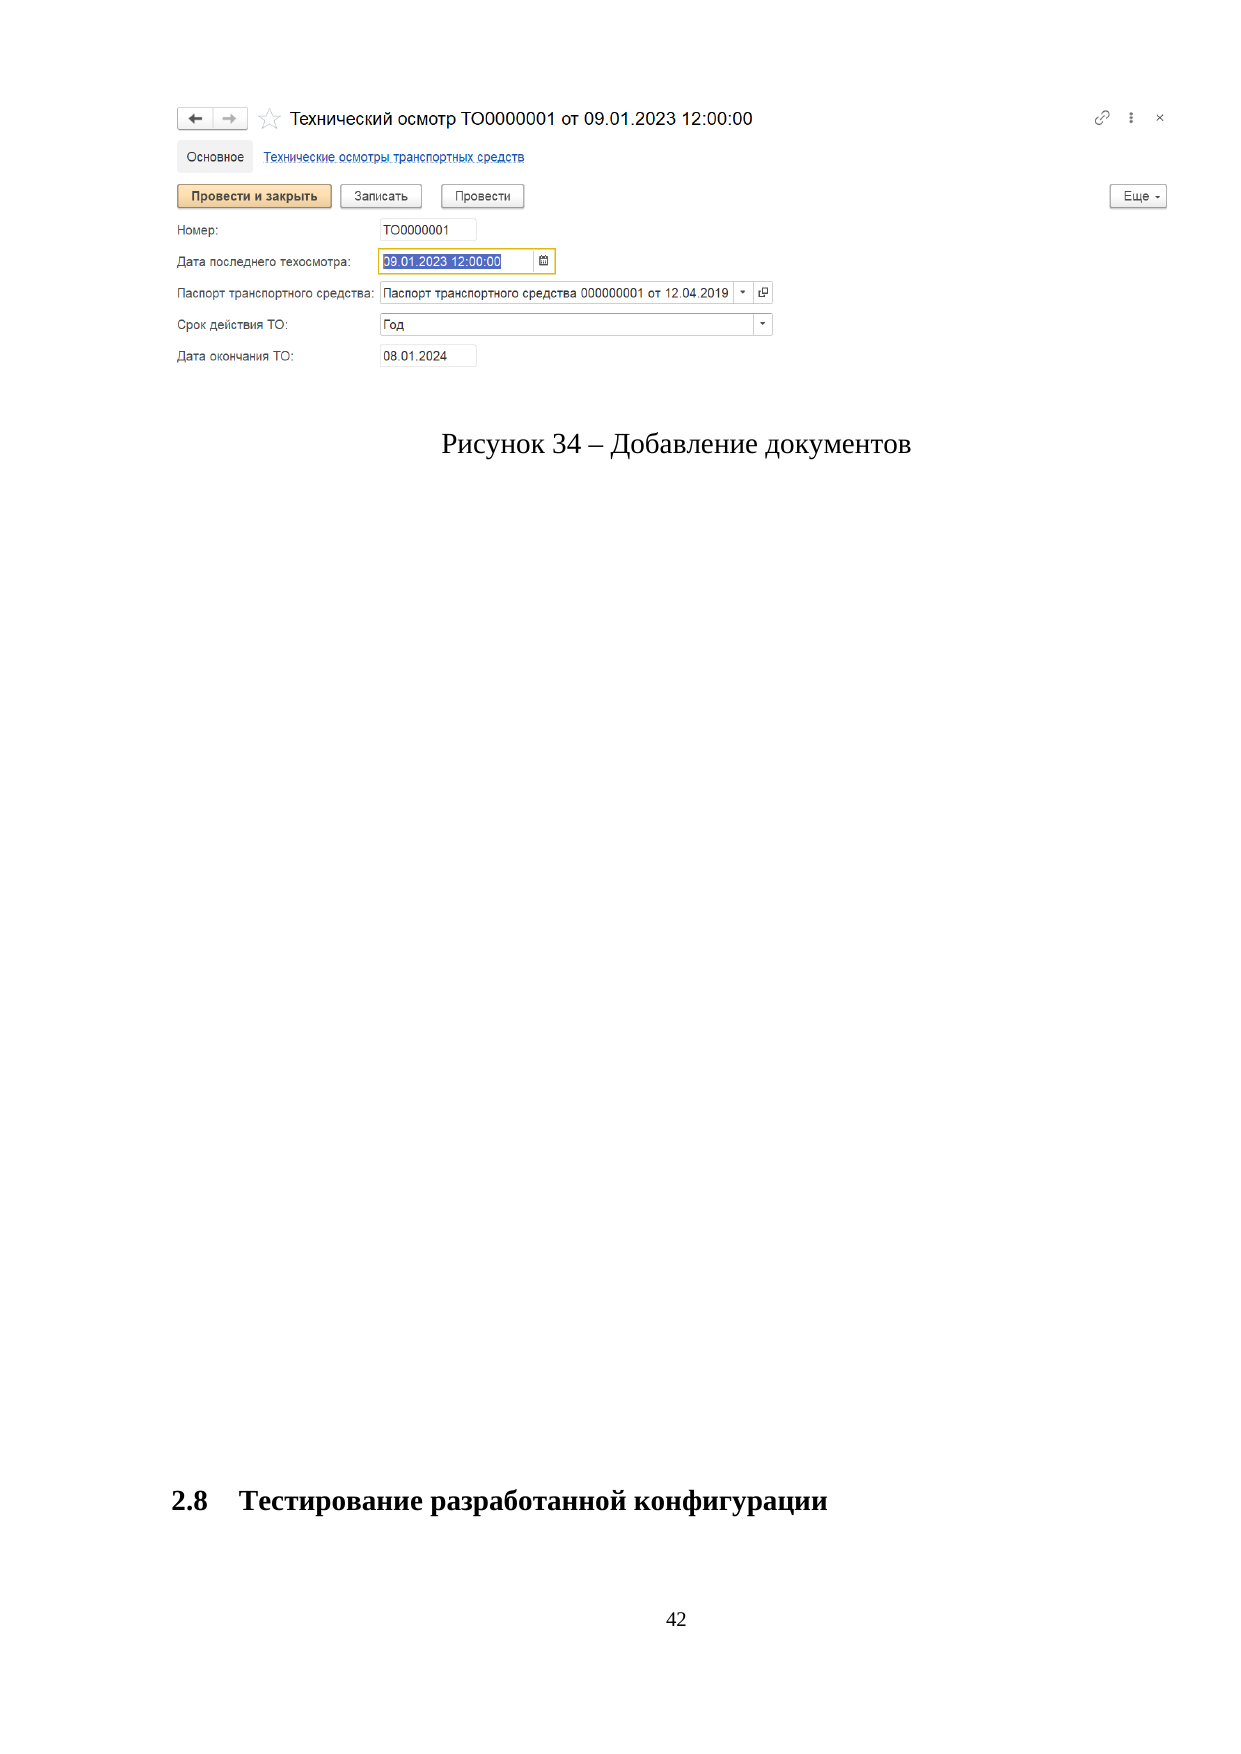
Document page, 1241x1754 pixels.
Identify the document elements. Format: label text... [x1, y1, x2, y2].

text Рисунок 34 – Добавление документов [171, 426, 1181, 460]
picture [171, 100, 1181, 415]
subtitle Тестирование разработанной конфигурации [171, 1483, 1181, 1516]
